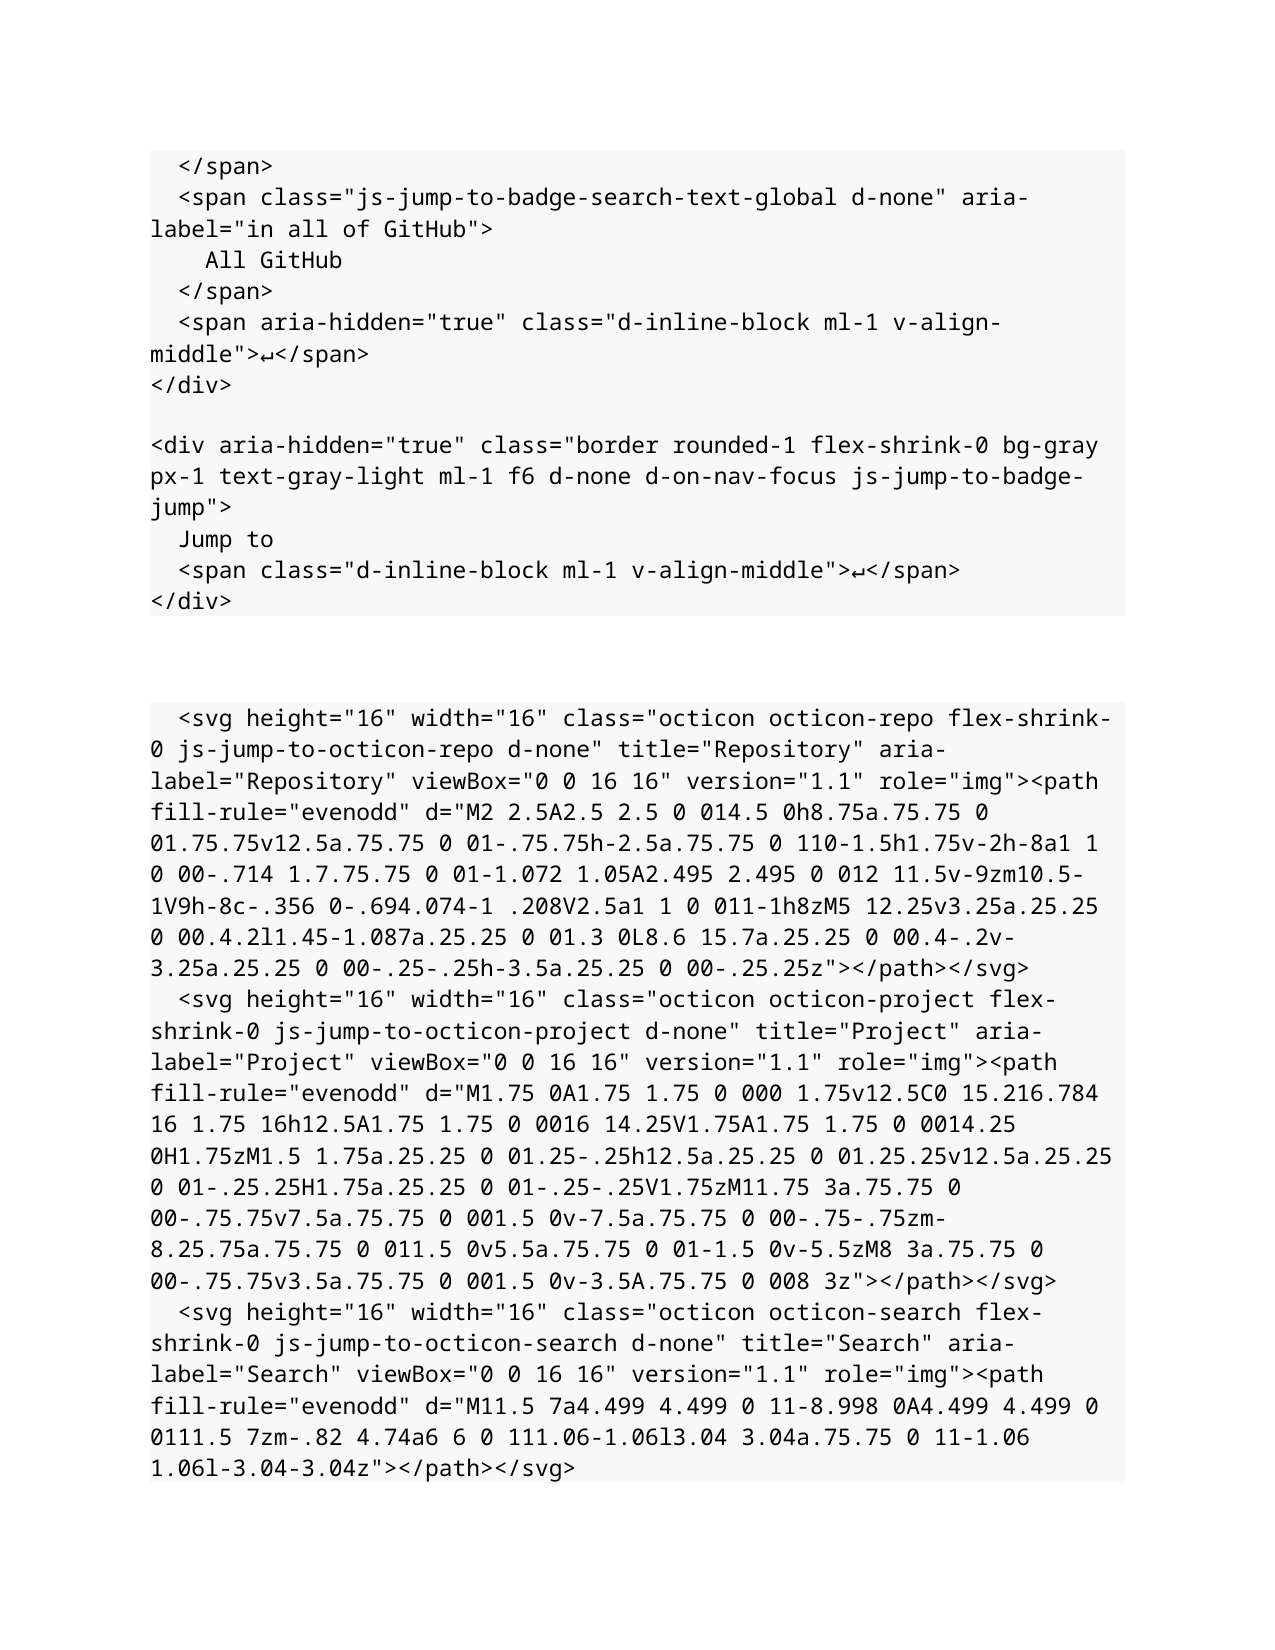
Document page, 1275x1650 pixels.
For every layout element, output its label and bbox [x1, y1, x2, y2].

text [150, 150, 1125, 616]
text [150, 702, 1125, 1483]
